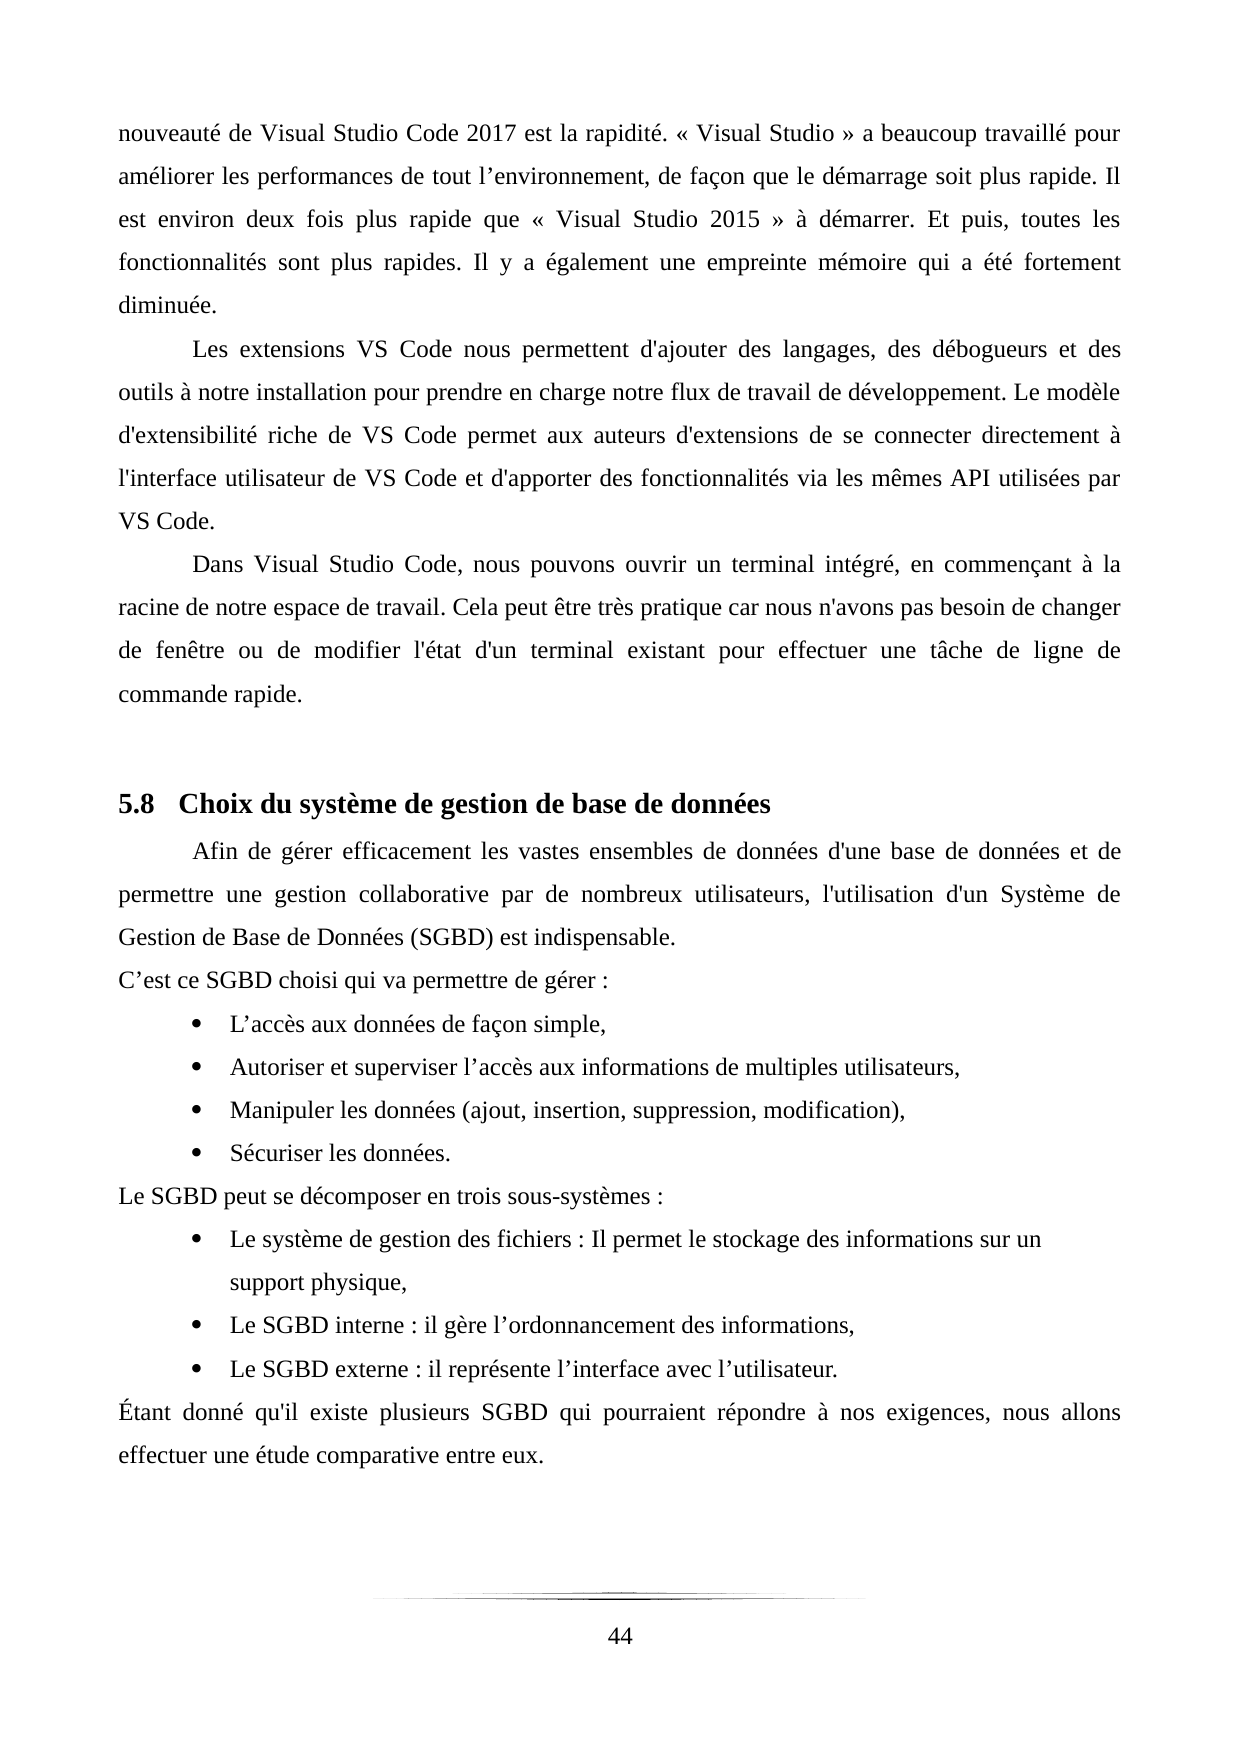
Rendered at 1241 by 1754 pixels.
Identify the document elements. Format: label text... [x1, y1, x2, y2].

text Étant donné qu'il existe plusieurs SGBD qui pourraient répondre à nos exigences, nous allons effectuer une étude comparative entre eux. [118, 1397, 1122, 1469]
list Manipuler les données (ajout, insertion, suppression, modification), [192, 1095, 1122, 1124]
list L’accès aux données de façon simple, [192, 1009, 1122, 1037]
list Sécuriser les données. [192, 1138, 1122, 1167]
list Le système de gestion des fichiers : Il permet le stockage des informations sur un support physique, [192, 1224, 1122, 1296]
picture [170, 1592, 1069, 1601]
text Le SGBD peut se décomposer en trois sous-systèmes : [118, 1181, 1122, 1210]
list Autoriser et superviser l’accès aux informations de multiples utilisateurs, [192, 1052, 1122, 1081]
text Dans Visual Studio Code, nous pouvons ouvrir un terminal intégré, en commençant à la racine de notre espace de travail. Cela peut être très pratique car nous n'avons pas besoin de changer de fenêtre ou de modifier l'état d'un terminal existant pour effectuer une tâche de ligne de commande rapide. [118, 549, 1122, 707]
list Le SGBD externe : il représente l’interface avec l’utilisateur. [192, 1354, 1122, 1382]
list Le SGBD interne : il gère l’ordonnancement des informations, [192, 1311, 1122, 1339]
text Afin de gérer efficacement les vastes ensembles de données d'une base de données et de permettre une gestion collaborative par de nombreux utilisateurs, l'utilisation d'un Système de Gestion de Base de Données (SGBD) est indispensable. [118, 836, 1122, 951]
text Les extensions VS Code nous permettent d'ajouter des langages, des débogueurs et des outils à notre installation pour prendre en charge notre flux de travail de développement. Le modèle d'extensibilité riche de VS Code permet aux auteurs d'extensions de se connecter directement à l'interface utilisateur de VS Code et d'apporter des fonctionnalités via les mêmes API utilisées par VS Code. [118, 334, 1122, 535]
subtitle Choix du système de gestion de base de données [118, 786, 1122, 819]
text C’est ce SGBD choisi qui va permettre de gérer : [118, 966, 1122, 994]
